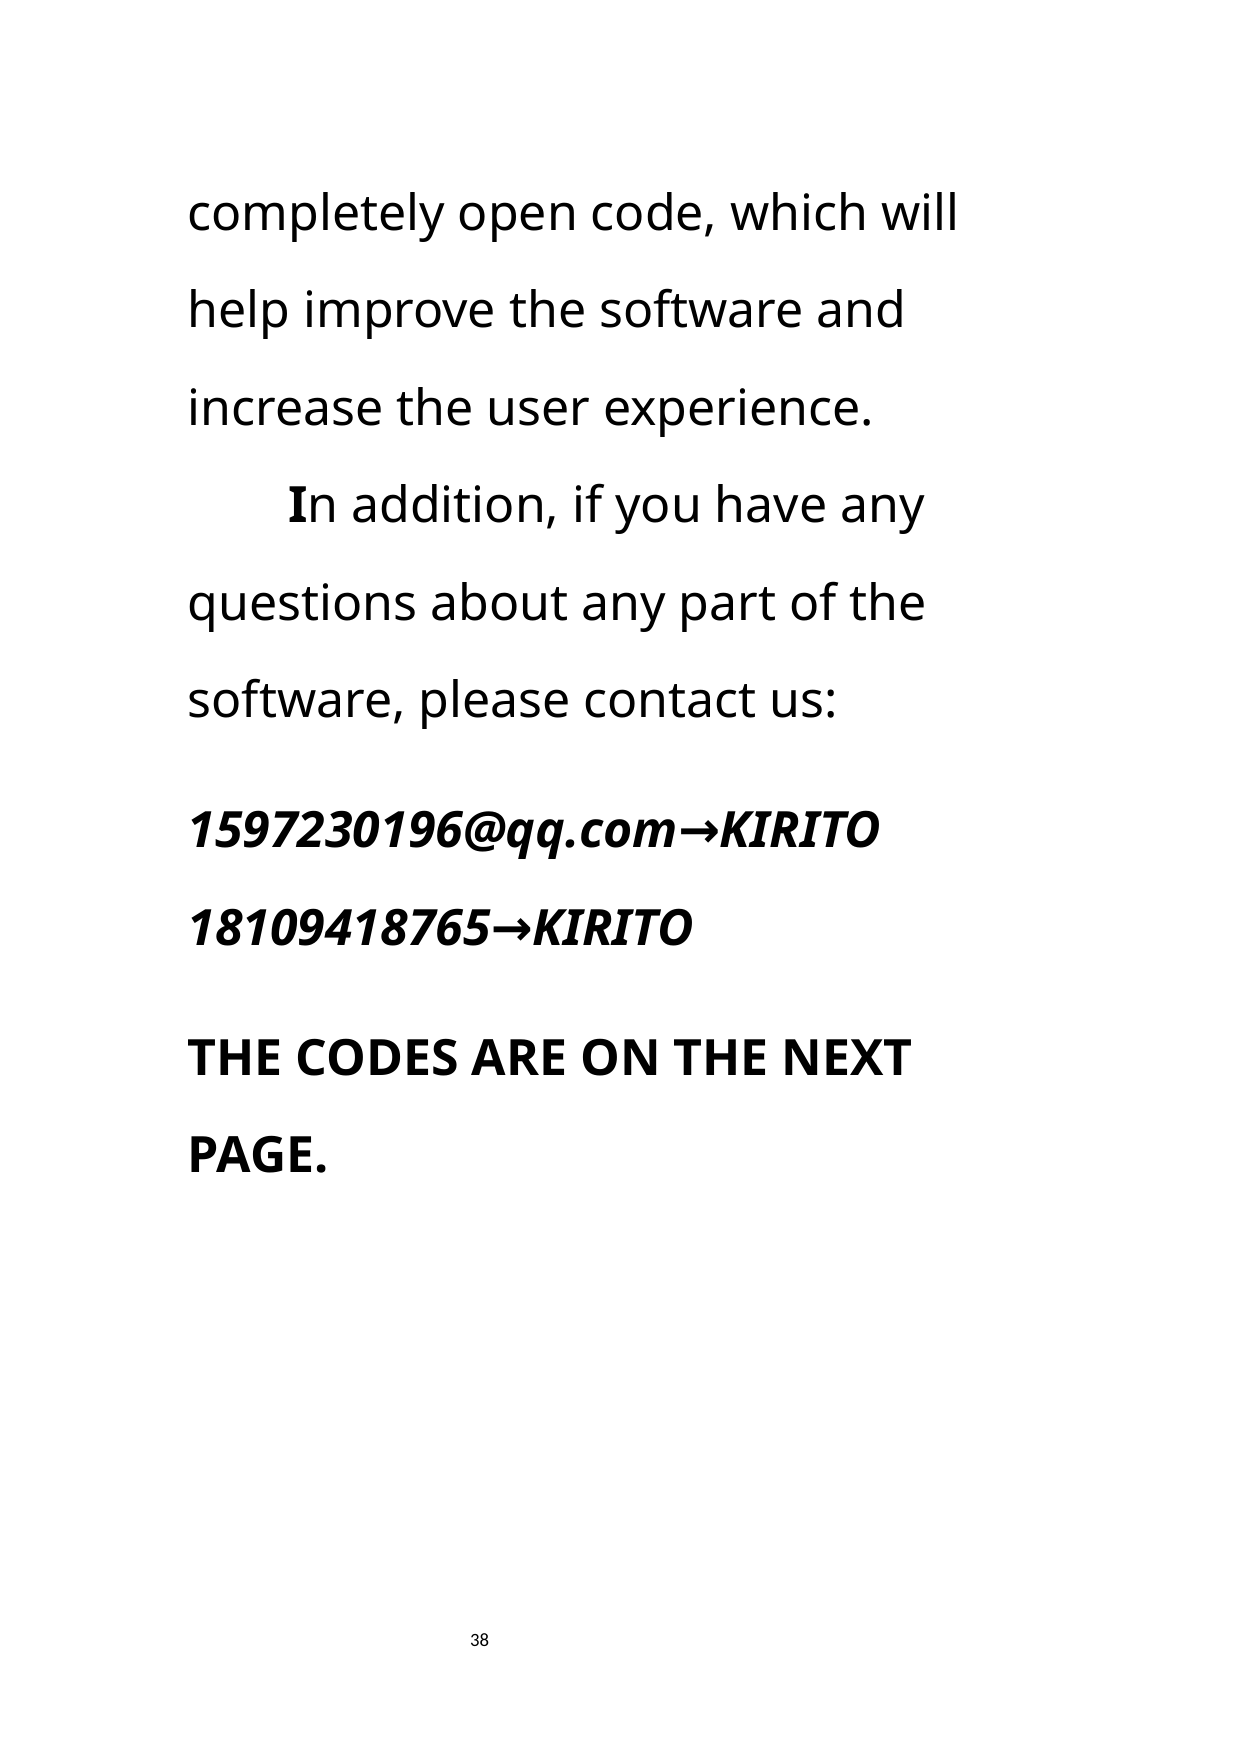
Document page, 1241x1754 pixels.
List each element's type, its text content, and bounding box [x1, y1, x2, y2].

text THE CODES ARE ON THE NEXT PAGE. [187, 1007, 1053, 1202]
text 1597230196@qq.com→KIRITO [187, 779, 1053, 877]
text 18109418765→KIRITO [187, 877, 1053, 974]
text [187, 162, 1053, 454]
text In addition, if you have any questions about any part of the software, please contact us: [187, 454, 1053, 747]
